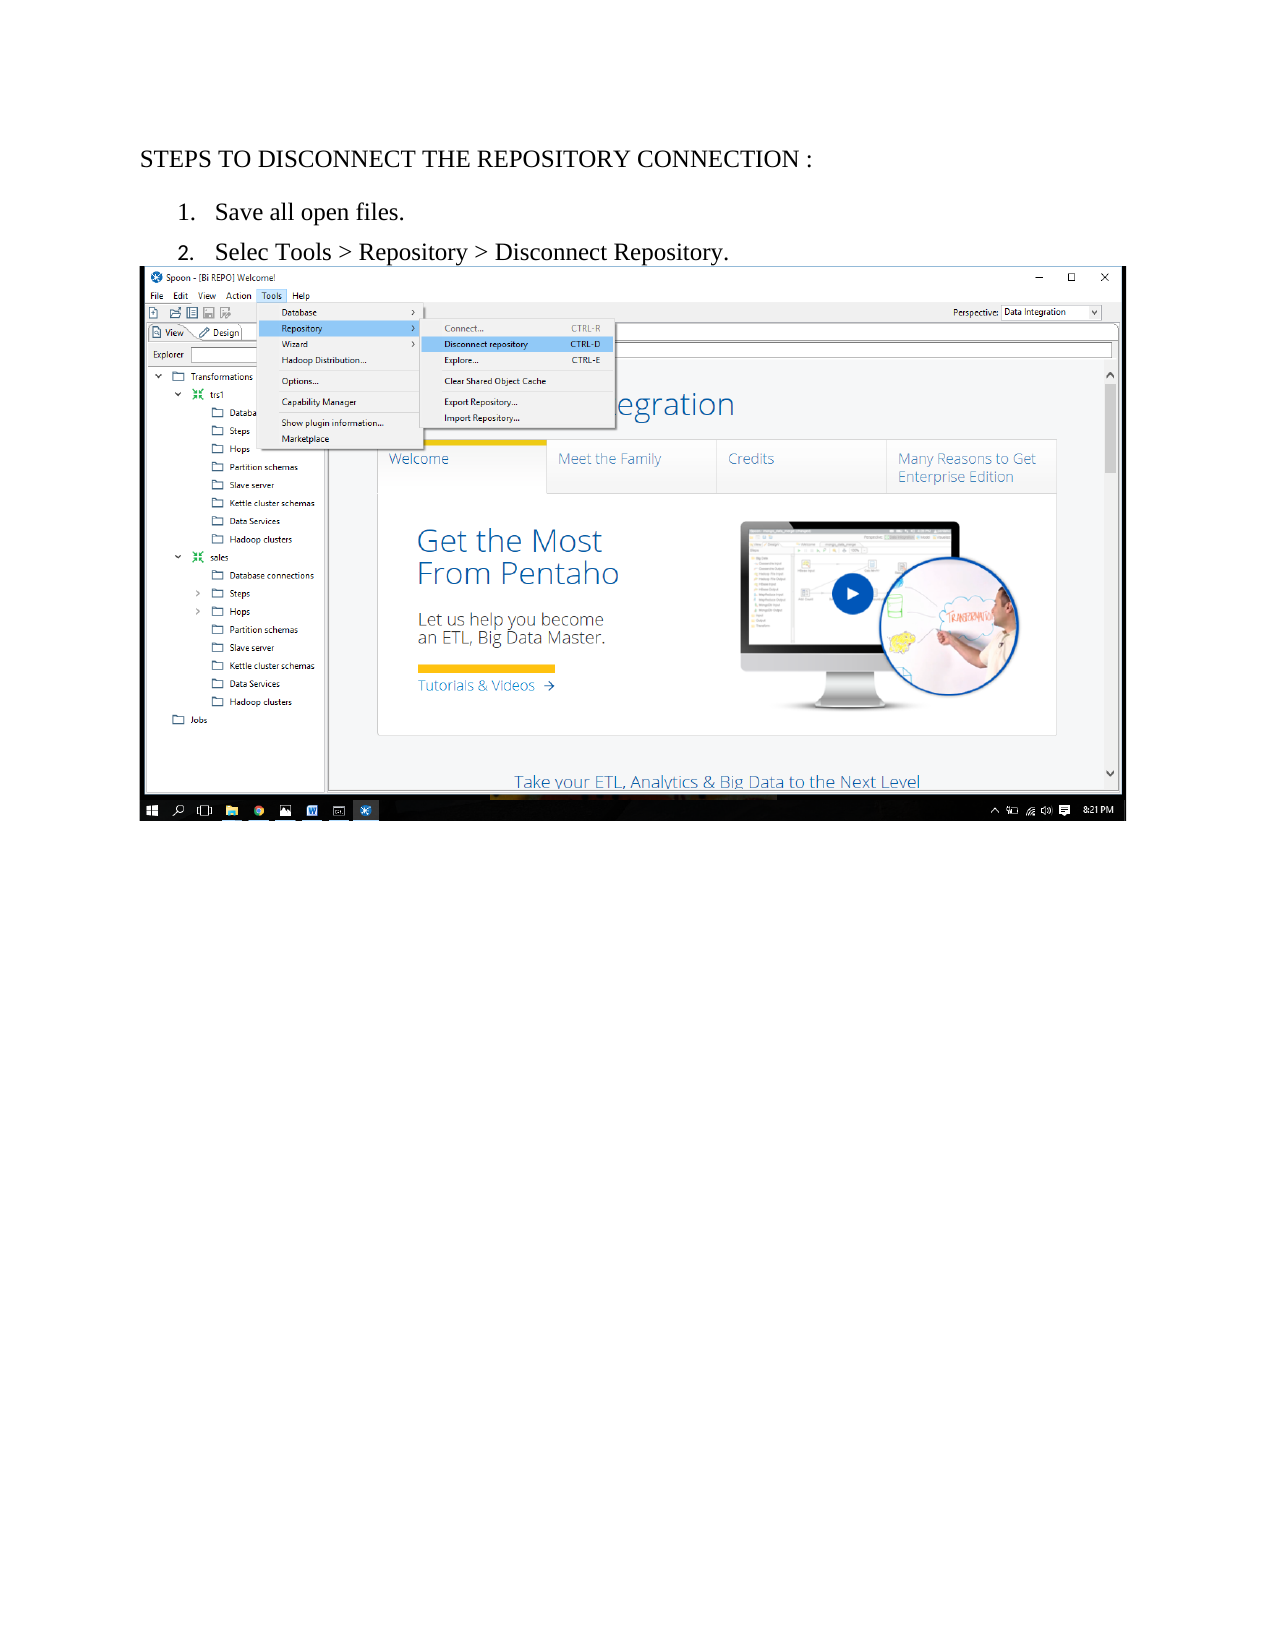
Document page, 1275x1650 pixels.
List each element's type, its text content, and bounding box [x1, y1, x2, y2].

list Save all open files. [177, 197, 1096, 225]
list Selec Tools > Repository > Disconnect Repository. [177, 237, 1096, 266]
text STEPS TO DISCONNECT THE REPOSITORY CONNECTION : [139, 144, 1096, 172]
picture [139, 266, 1127, 821]
